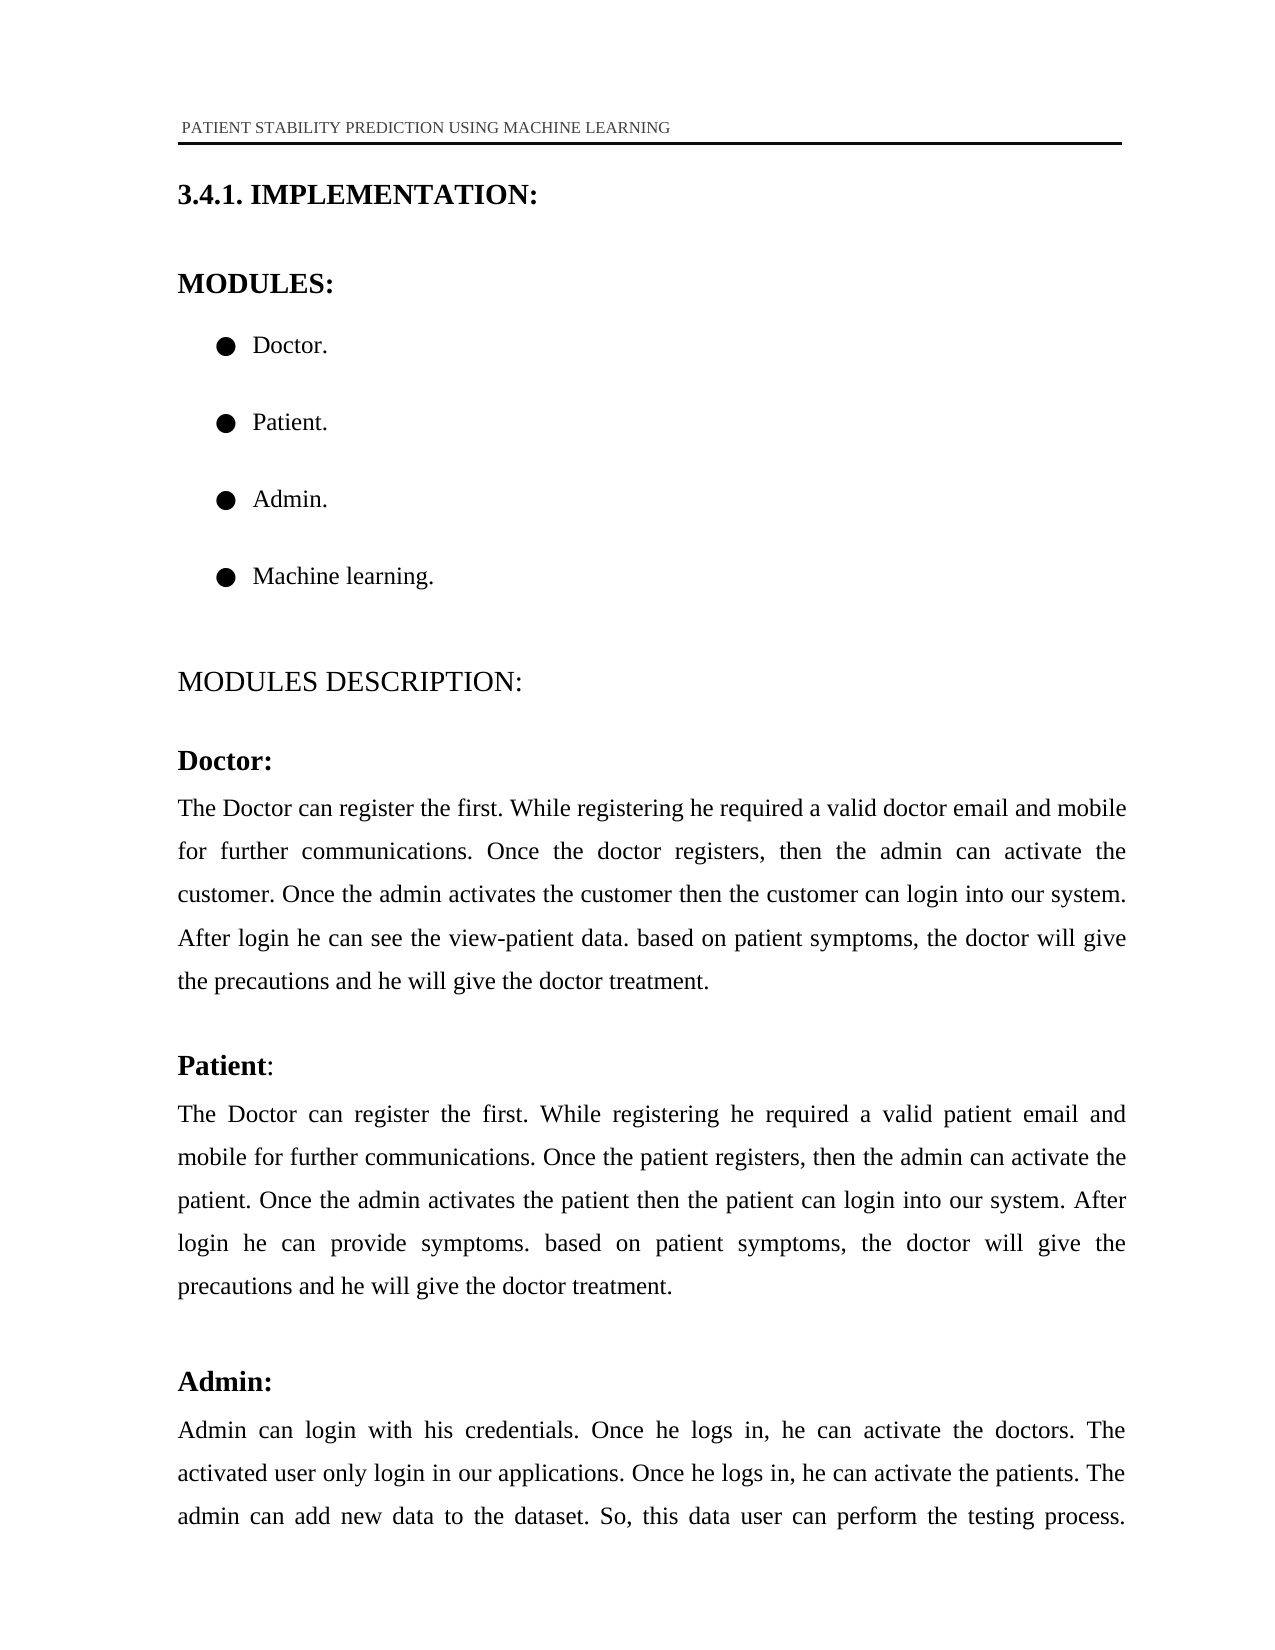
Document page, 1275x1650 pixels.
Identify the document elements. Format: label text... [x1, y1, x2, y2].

text The Doctor can register the first. While registering he required a valid patient email and mobile for further communications. Once the patient registers, then the admin can activate the patient. Once the admin activates the patient then the patient can login into our system. After login he can provide symptoms. based on patient symptoms, the doctor will give the precautions and he will give the doctor treatment. [177, 1099, 1127, 1300]
text MODULES: [177, 267, 1127, 300]
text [177, 1415, 1127, 1530]
text 3.4.1. IMPLEMENTATION: [177, 177, 1127, 210]
list Machine learning. [215, 547, 1127, 599]
text The Doctor can register the first. While registering he required a valid doctor email and mobile for further communications. Once the doctor registers, then the admin can activate the customer. Once the admin activates the customer then the customer can login into our system. After login he can see the view-patient data. based on patient symptoms, the doctor will give the precautions and he will give the doctor treatment. [177, 793, 1127, 994]
text MODULES DESCRIPTION: [177, 664, 1127, 697]
list Admin. [215, 471, 1127, 522]
list Patient. [215, 394, 1127, 445]
text Admin: [177, 1364, 1127, 1398]
list Doctor. [215, 317, 1127, 368]
text Doctor: [177, 743, 1127, 776]
text Patient: [177, 1048, 1127, 1082]
